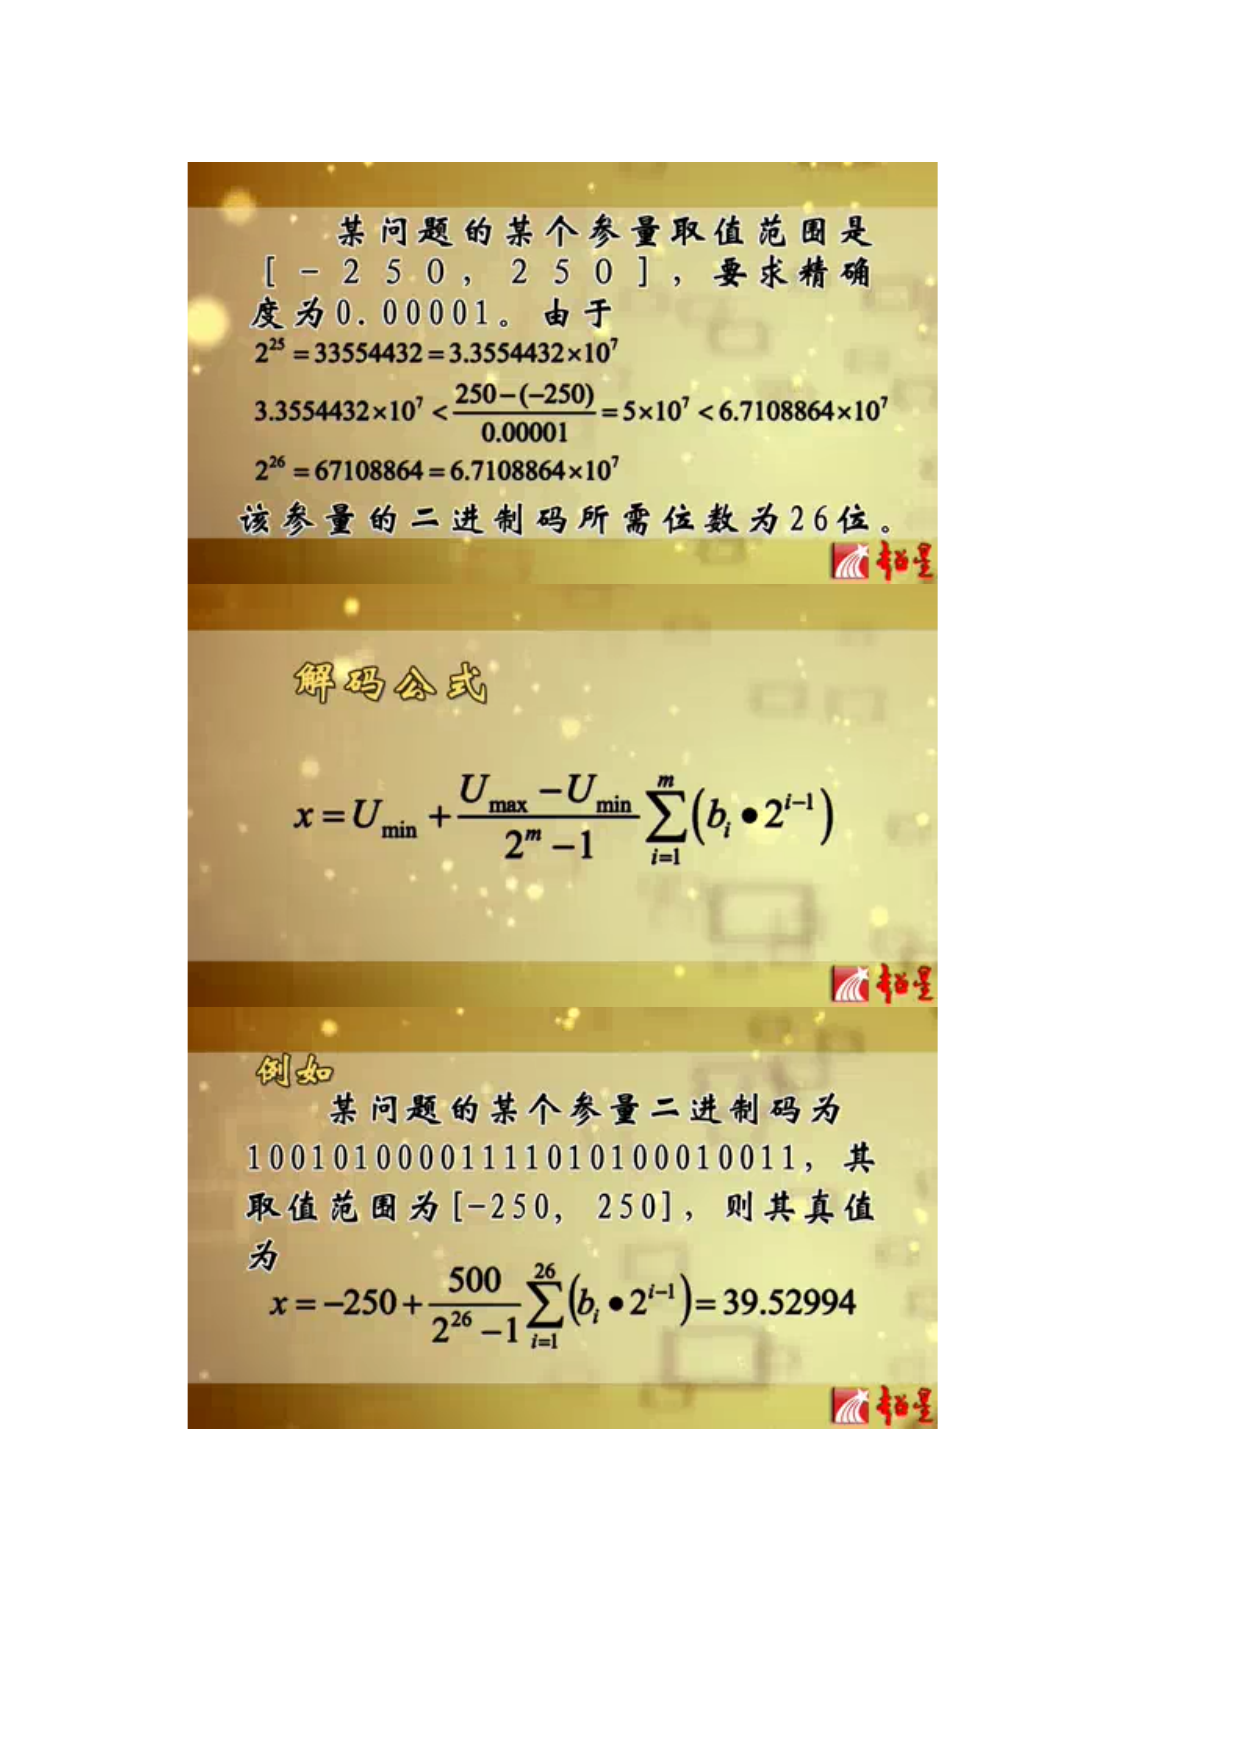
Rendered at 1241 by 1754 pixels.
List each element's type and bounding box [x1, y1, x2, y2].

picture [187, 162, 938, 1429]
